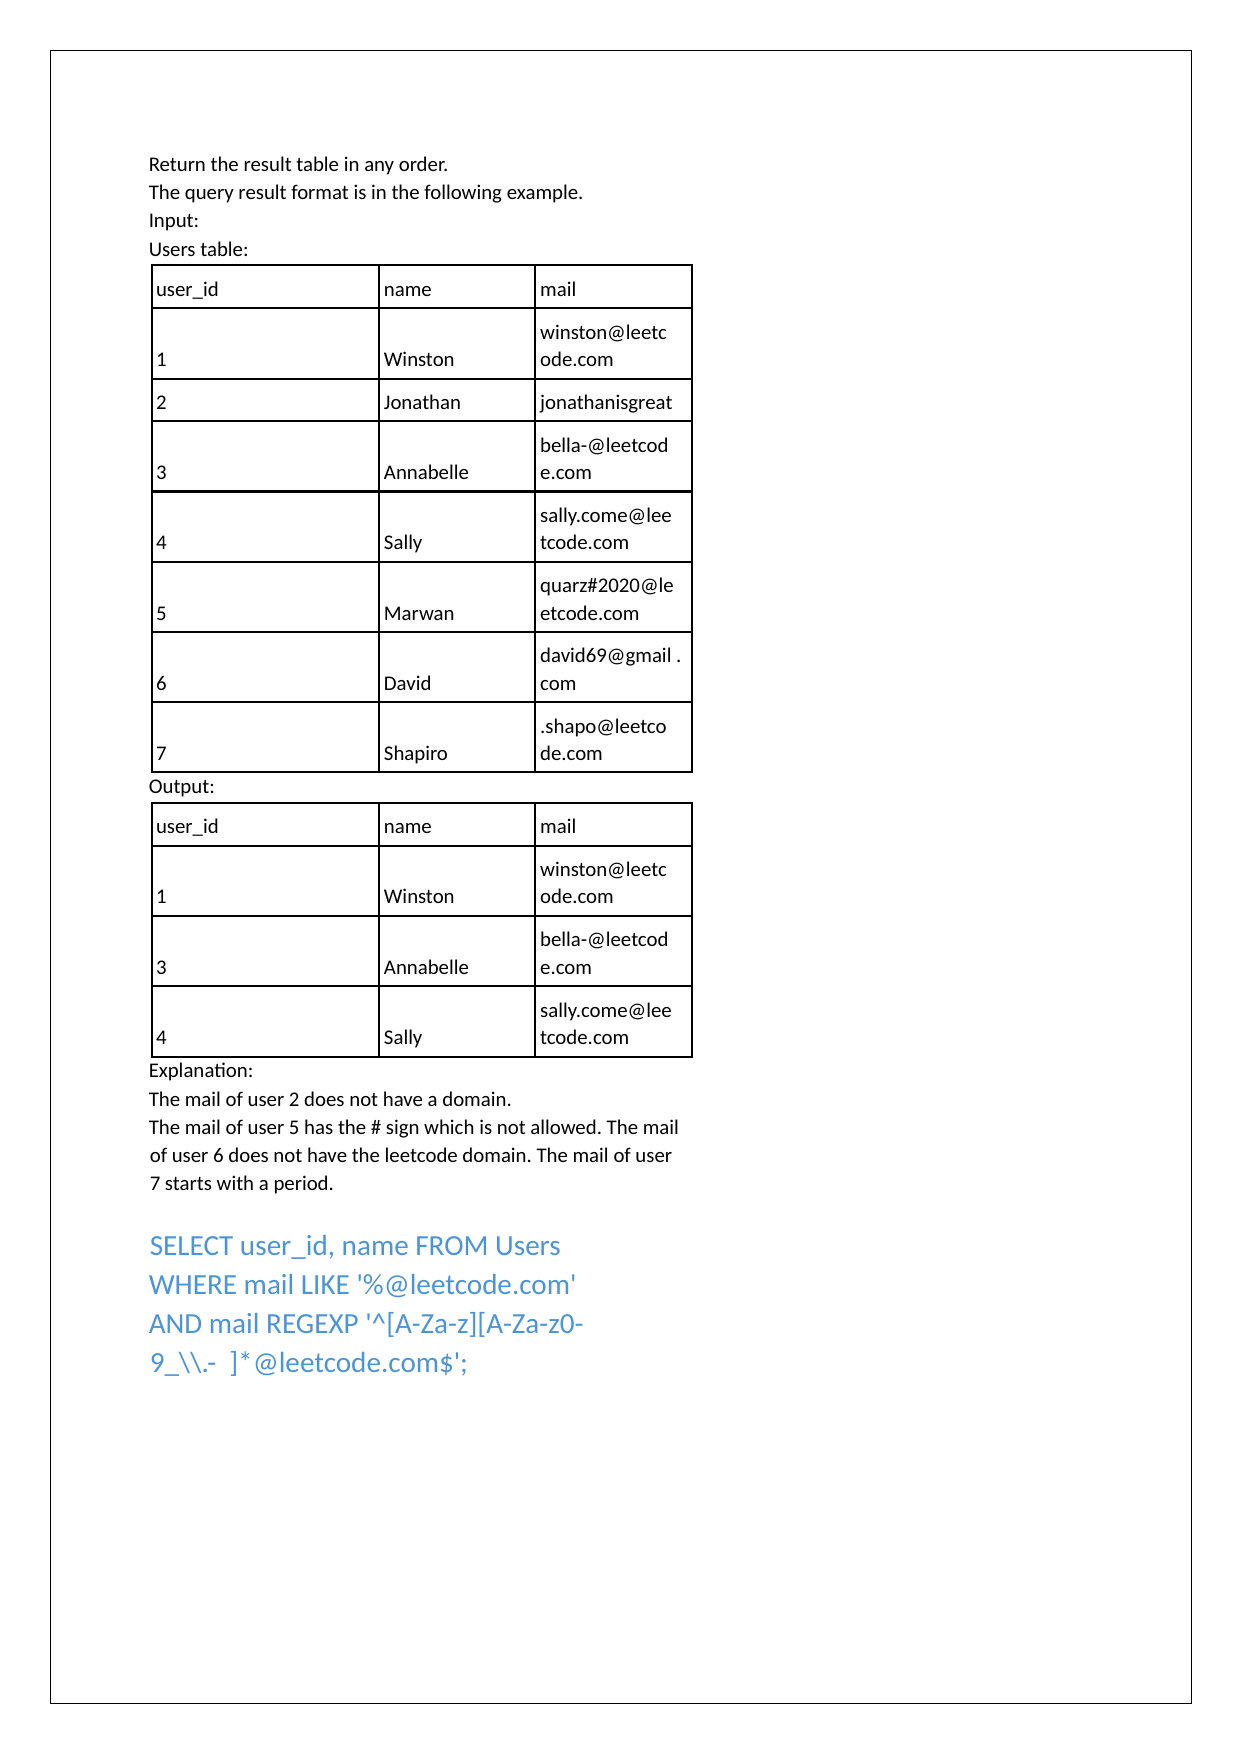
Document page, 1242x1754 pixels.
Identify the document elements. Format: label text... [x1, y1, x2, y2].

text Explanation: [148, 1058, 1086, 1083]
table_header user_id [153, 266, 378, 307]
table_cell jonathanisgreat [536, 380, 691, 420]
table_header name [380, 804, 534, 844]
table_cell 1 [153, 309, 378, 377]
table_cell 3 [153, 917, 378, 985]
table_cell 4 [153, 987, 378, 1056]
table_cell 4 [153, 493, 378, 561]
table_cell 5 [153, 563, 378, 631]
table_cell Shapiro [380, 703, 534, 771]
text Output: [148, 773, 1086, 799]
table_header name [380, 266, 534, 307]
table_cell 6 [153, 633, 378, 701]
table_cell Annabelle [380, 422, 534, 490]
text WHERE mail LIKE '%@leetcode.com' [148, 1266, 685, 1302]
table_header mail [536, 266, 691, 307]
table_cell bella-@leetcod e.com [536, 917, 691, 985]
text Users table: [148, 236, 1086, 261]
table_cell sally.come@lee tcode.com [536, 987, 691, 1056]
text Return the result table in any order. [148, 151, 1086, 176]
text Input: [148, 208, 1086, 233]
table_header mail [536, 804, 691, 844]
table_cell quarz#2020@le etcode.com [536, 563, 691, 631]
table_cell .shapo@leetco de.com [536, 703, 691, 771]
table_cell winston@leetc ode.com [536, 309, 691, 377]
table_cell 3 [153, 422, 378, 490]
table_cell 2 [153, 380, 378, 420]
table_cell Jonathan [380, 380, 534, 420]
text The mail of user 2 does not have a domain. [148, 1086, 1086, 1111]
table_cell David [380, 633, 534, 701]
table_cell bella-@leetcod e.com [536, 422, 691, 490]
table_cell Marwan [380, 563, 534, 631]
table_cell Sally [380, 493, 534, 561]
table_cell 1 [153, 847, 378, 915]
text AND mail REGEXP '^[A-Za-z][A-Za-z0-9_\\.- ]*@leetcode.com$'; [148, 1305, 685, 1447]
table_cell sally.come@lee tcode.com [536, 493, 691, 561]
table_cell Annabelle [380, 917, 534, 985]
table_cell Winston [380, 847, 534, 915]
table_cell winston@leetc ode.com [536, 847, 691, 915]
table_cell Winston [380, 309, 534, 377]
table_header user_id [153, 804, 378, 844]
text The query result format is in the following example. [148, 179, 1086, 205]
table_cell 7 [153, 703, 378, 771]
table_cell Sally [380, 987, 534, 1056]
text The mail of user 5 has the # sign which is not allowed. The mail of user 6 does not have the leetcode domain. The mail of user 7 starts with a period. SELECT user_id, name FROM Users [148, 1114, 685, 1263]
table_cell david69@gmail .com [536, 633, 691, 701]
